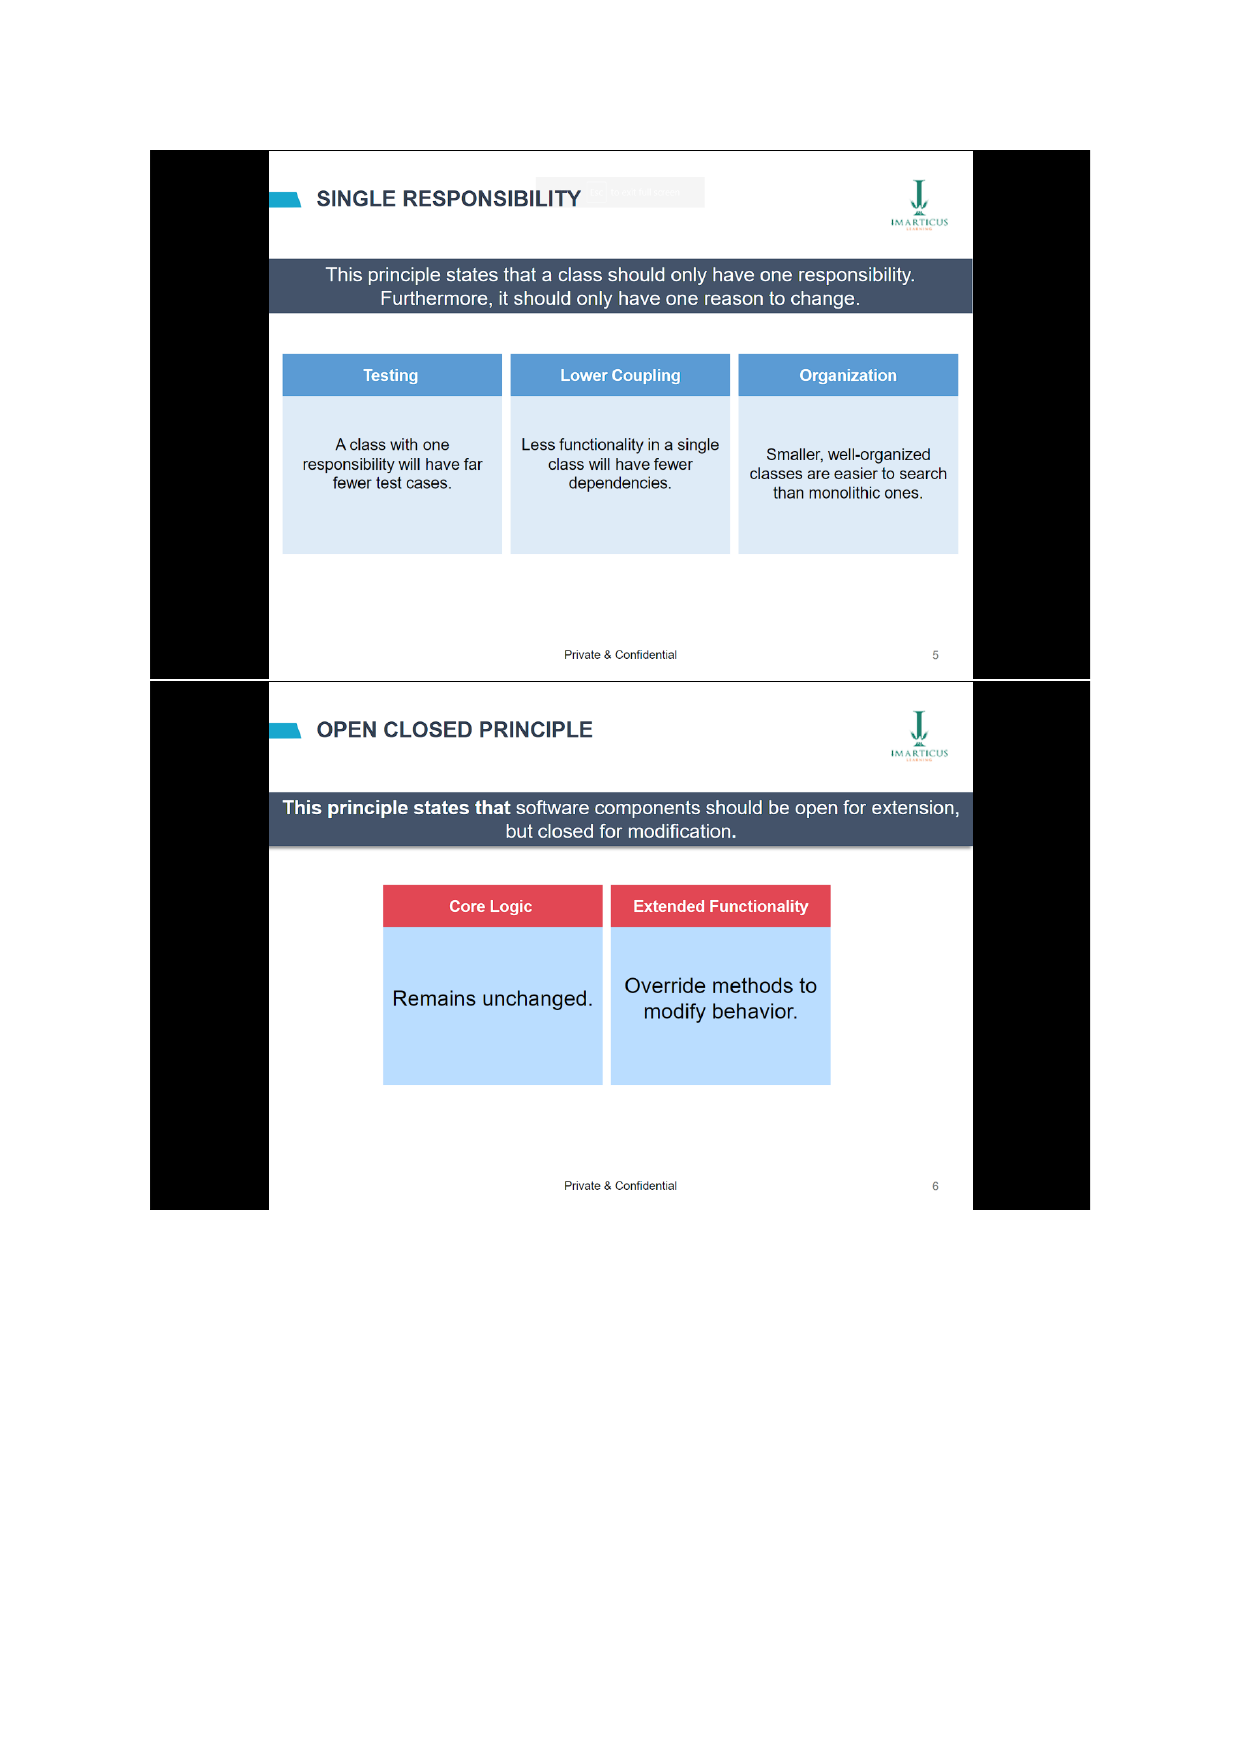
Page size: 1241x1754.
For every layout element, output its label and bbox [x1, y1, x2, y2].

picture [150, 150, 1091, 679]
picture [150, 681, 1091, 1210]
